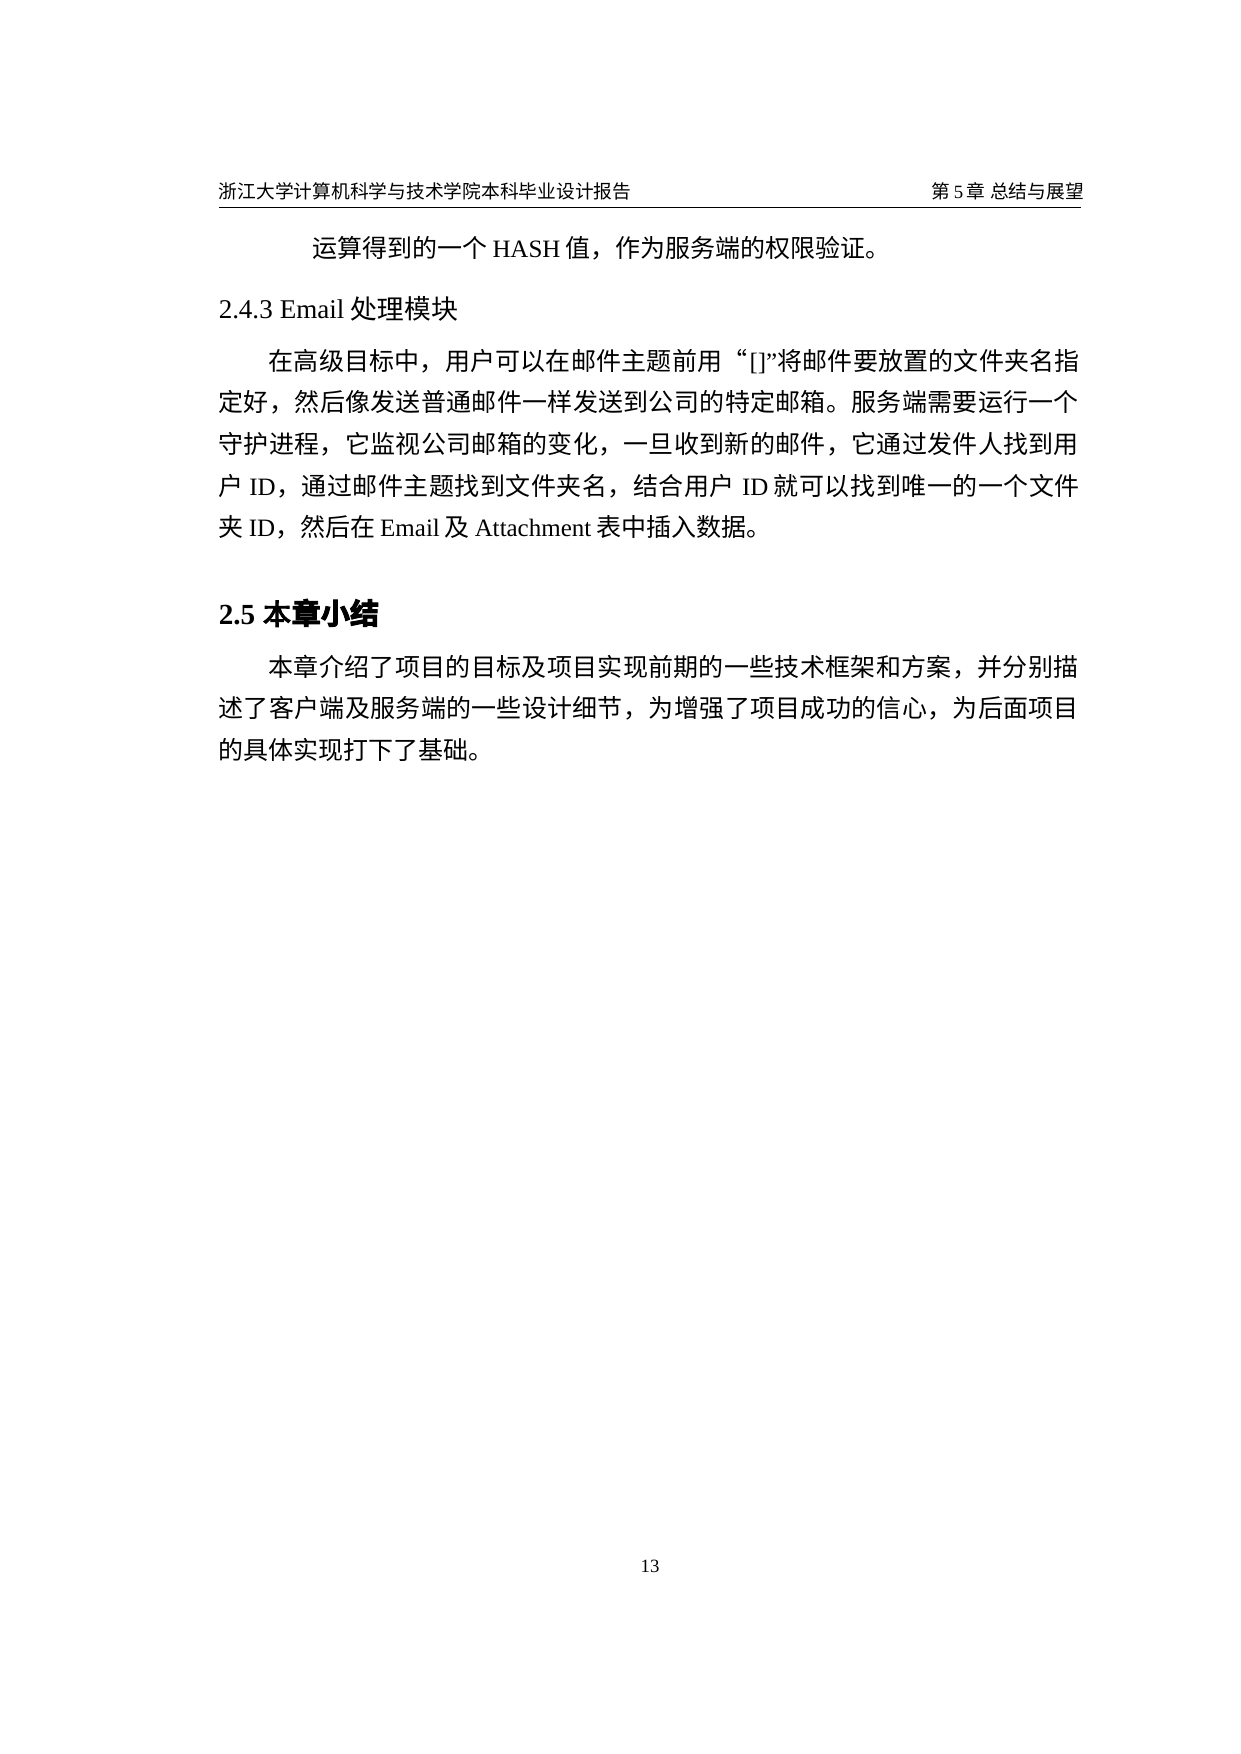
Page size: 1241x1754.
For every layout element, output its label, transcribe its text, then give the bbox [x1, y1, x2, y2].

text 在高级目标中，用户可以在邮件主题前用“[]”将邮件要放置的文件夹名指定好，然后像发送普通邮件一样发送到公司的特定邮箱。服务端需要运行一个守护进程，它监视公司邮箱的变化，一旦收到新的邮件，它通过发件人找到用户ID，通过邮件主题找到文件夹名，结合用户ID就可以找到唯一的一个文件夹ID，然后在Email及Attachment表中插入数据。 [218, 337, 1081, 545]
list Sign。客户端对服务端的操作及操作参数，和Token值一起通过一定的运算得到的一个HASH值，作为服务端的权限验证。 [268, 224, 1081, 266]
text 本章介绍了项目的目标及项目实现前期的一些技术框架和方案，并分别描述了客户端及服务端的一些设计细节，为增强了项目成功的信心，为后面项目的具体实现打下了基础。 [218, 643, 1081, 768]
text 本章小结 [218, 595, 1081, 630]
text Email处理模块 [218, 291, 1081, 324]
